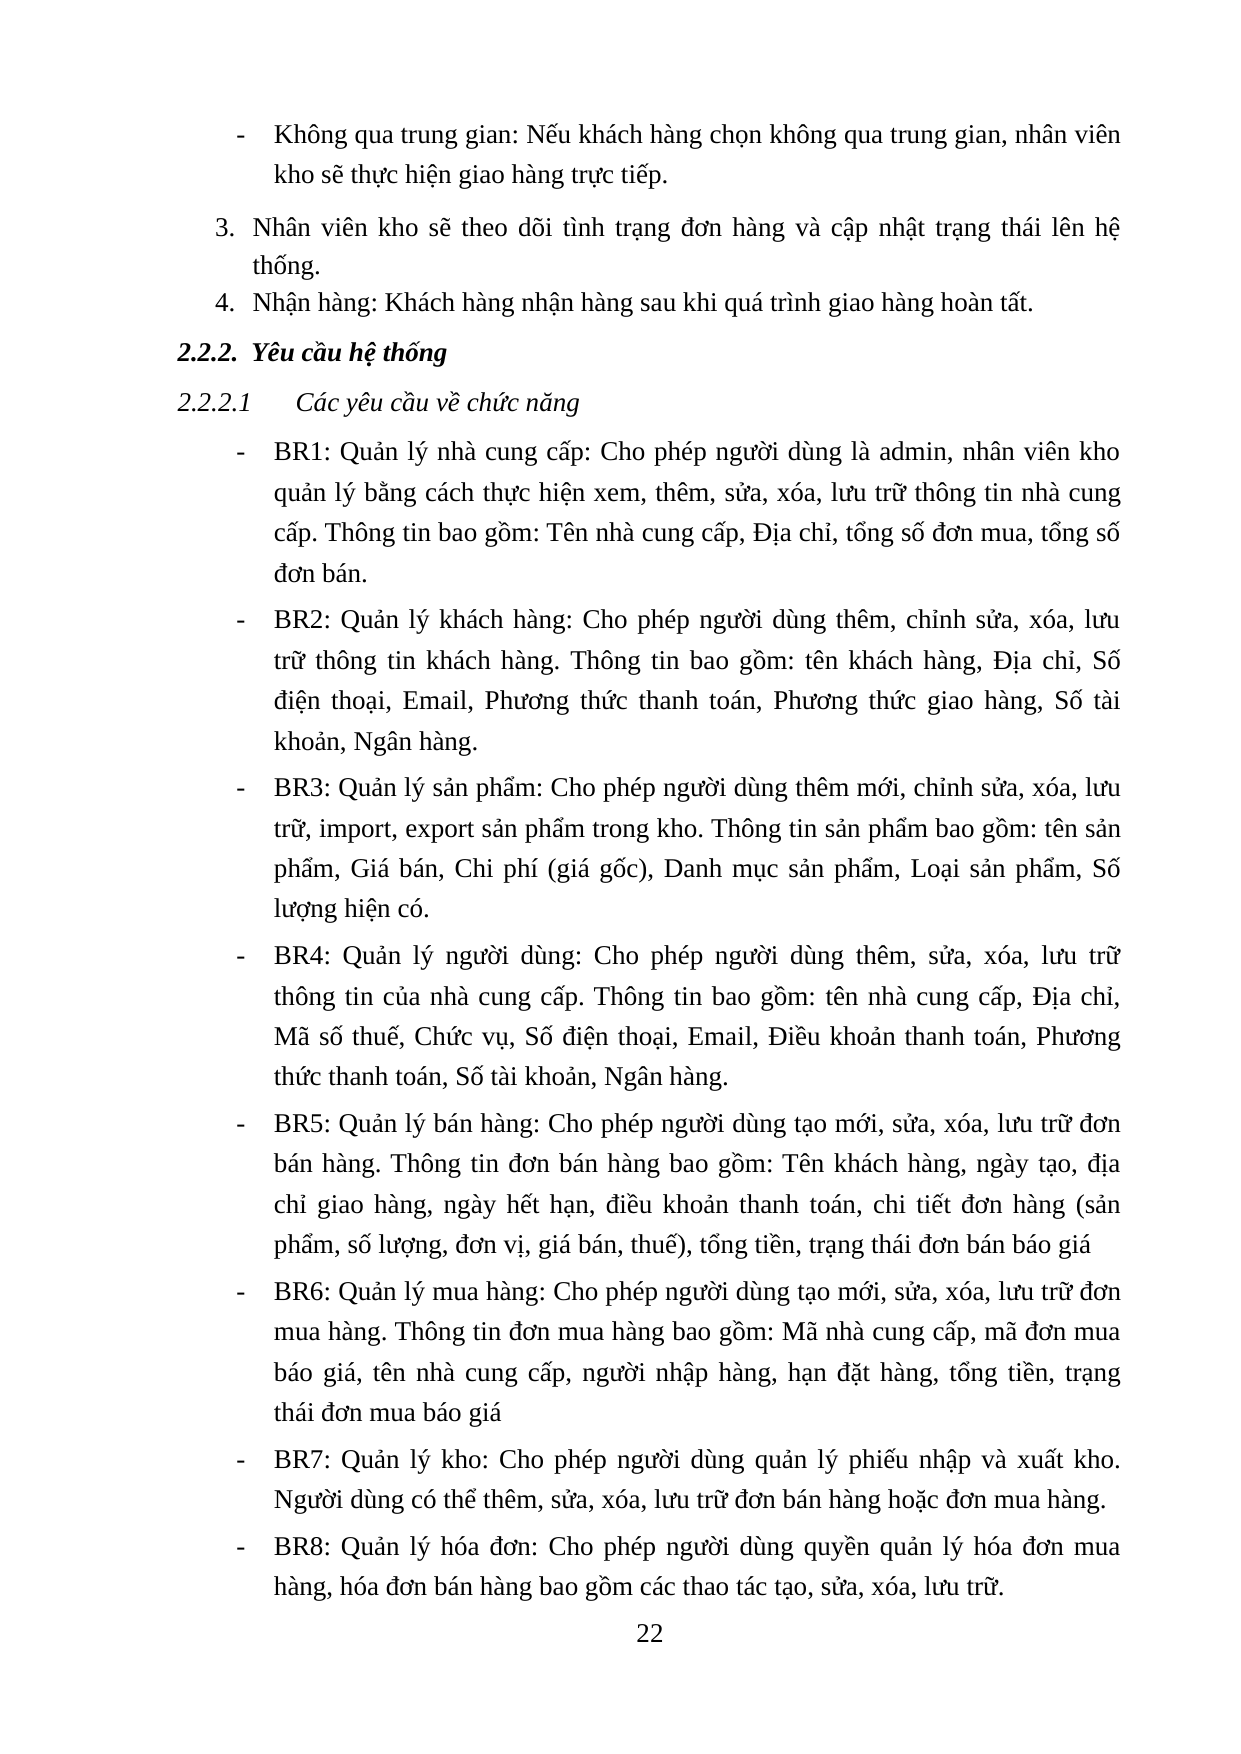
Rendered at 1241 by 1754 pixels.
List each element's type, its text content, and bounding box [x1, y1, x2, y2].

text BR3: Quản lý sản phẩm: Cho phép người dùng thêm mới, chỉnh sửa, xóa, lưu trữ, import, export sản phẩm trong kho. Thông tin sản phẩm bao gồm: tên sản phẩm, Giá bán, Chi phí (giá gốc), Danh mục sản phẩm, Loại sản phẩm, Số lượng hiện có. [236, 771, 1122, 924]
text Không qua trung gian: Nếu khách hàng chọn không qua trung gian, nhân viên kho sẽ thực hiện giao hàng trực tiếp. [236, 118, 1122, 190]
list Nhân viên kho sẽ theo dõi tình trạng đơn hàng và cập nhật trạng thái lên hệ thống. [215, 211, 1122, 280]
list Nhận hàng: Khách hàng nhận hàng sau khi quá trình giao hàng hoàn tất. [215, 286, 1122, 317]
text BR1: Quản lý nhà cung cấp: Cho phép người dùng là admin, nhân viên kho quản lý bằng cách thực hiện xem, thêm, sửa, xóa, lưu trữ thông tin nhà cung cấp. Thông tin bao gồm: Tên nhà cung cấp, Địa chỉ, tổng số đơn mua, tổng số đơn bán. [236, 435, 1122, 588]
text BR8: Quản lý hóa đơn: Cho phép người dùng quyền quản lý hóa đơn mua hàng, hóa đơn bán hàng bao gồm các thao tác tạo, sửa, xóa, lưu trữ. [236, 1530, 1122, 1602]
subtitle Các yêu cầu về chức năng [177, 386, 1122, 417]
text BR4: Quản lý người dùng: Cho phép người dùng thêm, sửa, xóa, lưu trữ thông tin của nhà cung cấp. Thông tin bao gồm: tên nhà cung cấp, Địa chỉ, Mã số thuế, Chức vụ, Số điện thoại, Email, Điều khoản thanh toán, Phương thức thanh toán, Số tài khoản, Ngân hàng. [236, 939, 1122, 1092]
text BR7: Quản lý kho: Cho phép người dùng quản lý phiếu nhập và xuất kho. Người dùng có thể thêm, sửa, xóa, lưu trữ đơn bán hàng hoặc đơn mua hàng. [236, 1443, 1122, 1514]
subtitle Yêu cầu hệ thống [177, 336, 1122, 367]
text BR6: Quản lý mua hàng: Cho phép người dùng tạo mới, sửa, xóa, lưu trữ đơn mua hàng. Thông tin đơn mua hàng bao gồm: Mã nhà cung cấp, mã đơn mua báo giá, tên nhà cung cấp, người nhập hàng, hạn đặt hàng, tổng tiền, trạng thái đơn mua báo giá [236, 1275, 1122, 1427]
text BR5: Quản lý bán hàng: Cho phép người dùng tạo mới, sửa, xóa, lưu trữ đơn bán hàng. Thông tin đơn bán hàng bao gồm: Tên khách hàng, ngày tạo, địa chỉ giao hàng, ngày hết hạn, điều khoản thanh toán, chi tiết đơn hàng (sản phẩm, số lượng, đơn vị, giá bán, thuế), tổng tiền, trạng thái đơn bán báo giá [236, 1107, 1122, 1259]
text BR2: Quản lý khách hàng: Cho phép người dùng thêm, chỉnh sửa, xóa, lưu trữ thông tin khách hàng. Thông tin bao gồm: tên khách hàng, Địa chỉ, Số điện thoại, Email, Phương thức thanh toán, Phương thức giao hàng, Số tài khoản, Ngân hàng. [236, 603, 1122, 756]
